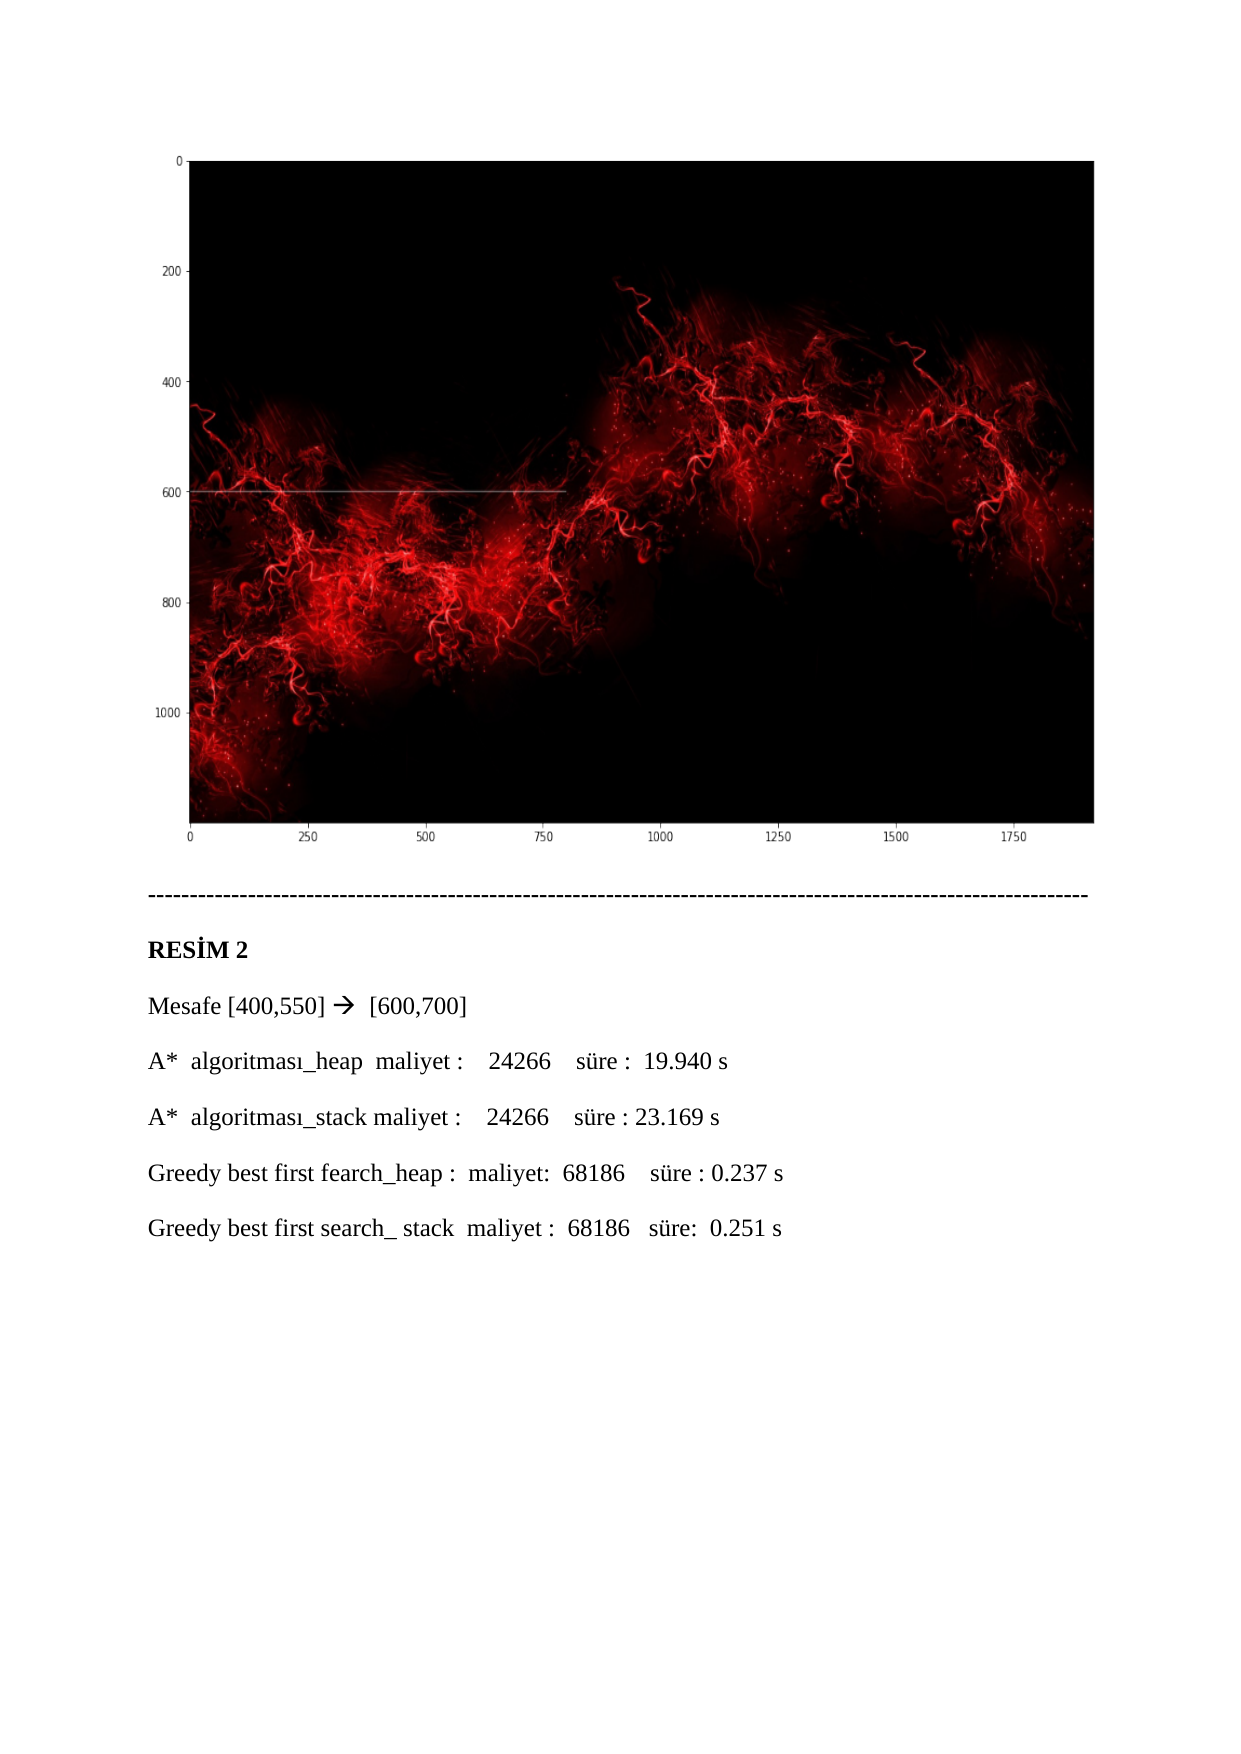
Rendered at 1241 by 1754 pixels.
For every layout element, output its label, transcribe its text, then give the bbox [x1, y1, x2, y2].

picture [147, 147, 1100, 853]
text A* algoritması_heap maliyet : 24266 süre : 19.940 s [148, 1046, 1093, 1075]
text ----------------------------------------------------------------------------------------------------------------- [148, 879, 1093, 908]
text RESİM 2 [148, 935, 1093, 964]
text Greedy best first search_ stack maliyet : 68186 süre: 0.251 s [148, 1213, 1093, 1242]
text A* algoritması_stack maliyet : 24266 süre : 23.169 s [148, 1102, 1093, 1131]
text Greedy best first fearch_heap : maliyet: 68186 süre : 0.237 s [148, 1158, 1093, 1186]
text Mesafe [400,550] [600,700] [148, 991, 1093, 1019]
